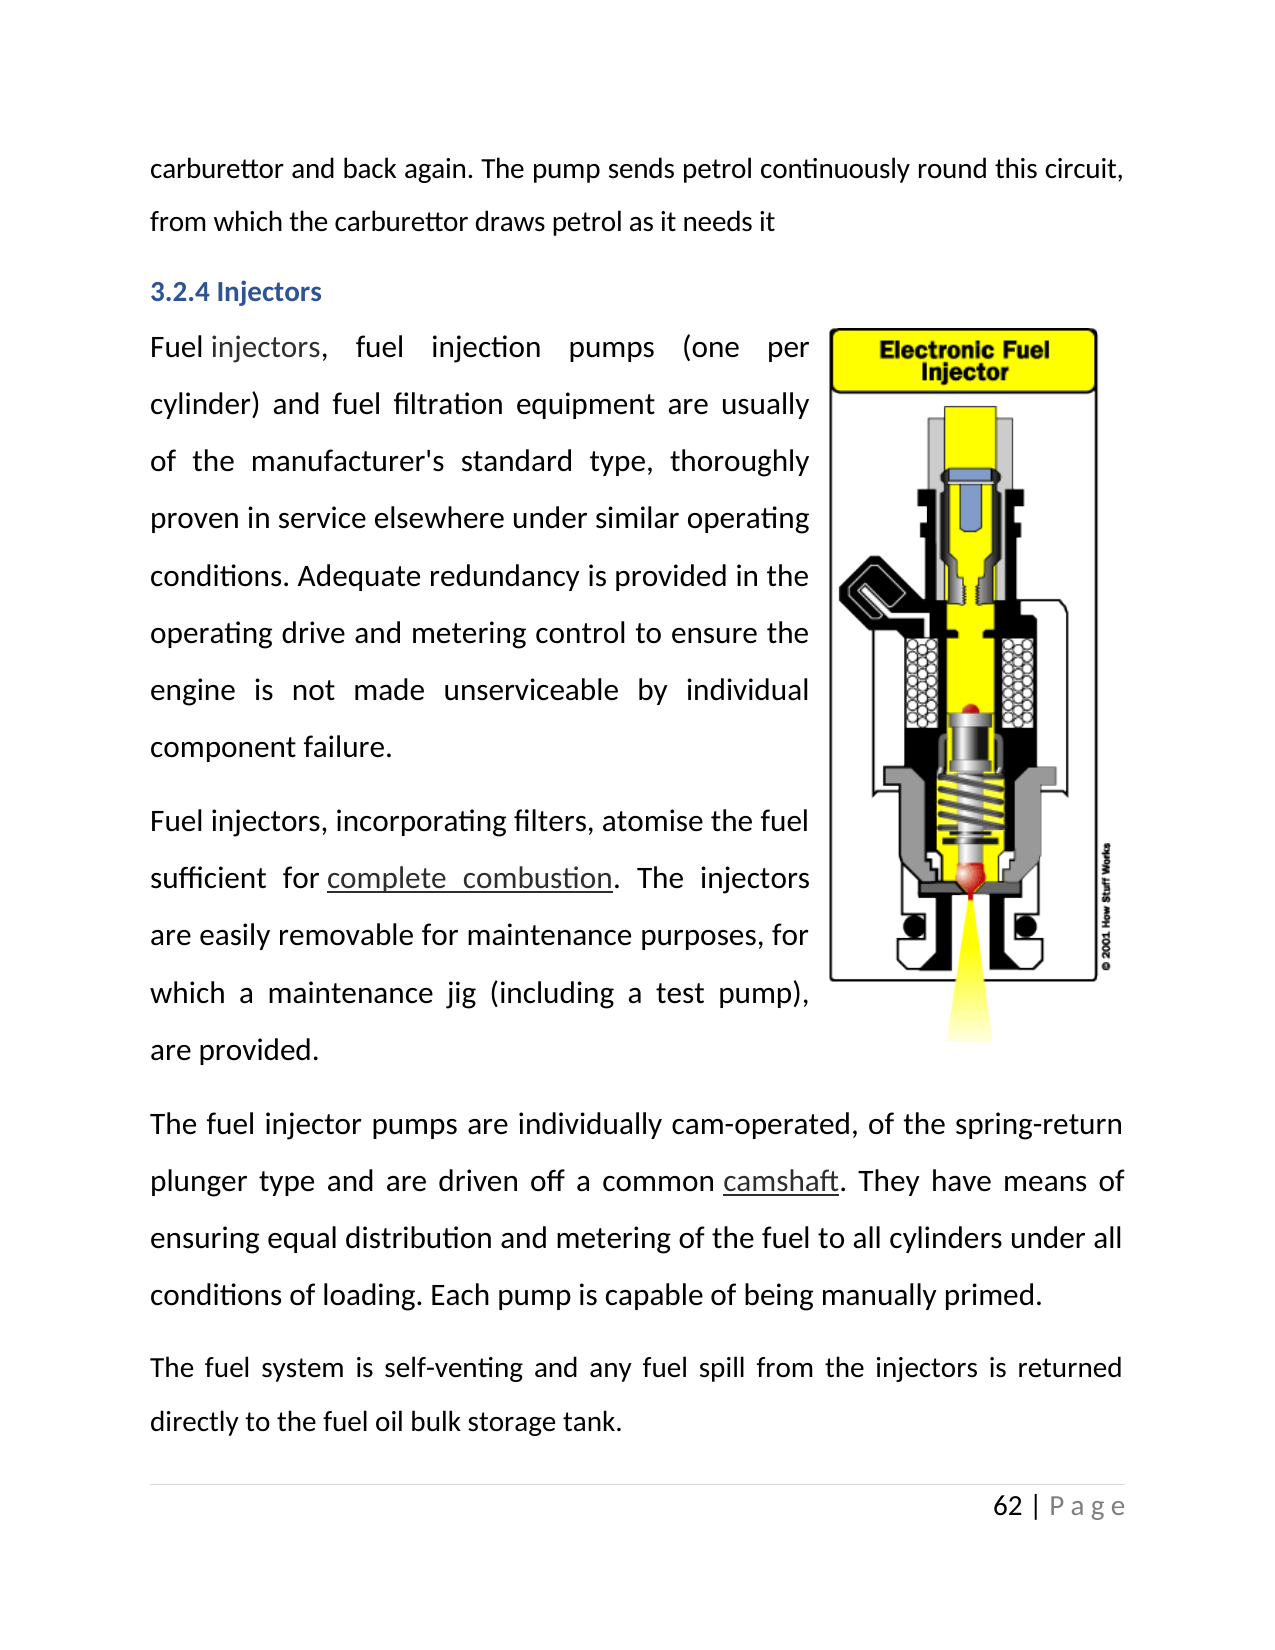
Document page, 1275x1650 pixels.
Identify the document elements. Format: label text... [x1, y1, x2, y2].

text The fuel system is self-venting and any fuel spill from the injectors is returned directly to the fuel oil bulk storage tank. [150, 1349, 1125, 1438]
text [150, 150, 1125, 239]
subtitle 3.2.4 Injectors [150, 273, 1125, 309]
picture [829, 328, 1113, 1043]
text The fuel injector pumps are individually cam-operated, of the spring-return plunger type and are driven off a common camshaft. They have means of ensuring equal distribution and metering of the fuel to all cylinders under all conditions of loading. Each pump is capable of being manually primed. [150, 1104, 1125, 1313]
text Fuel injectors, fuel injection pumps (one per cylinder) and fuel filtration equipment are usually of the manufacturer's standard type, thoroughly proven in service elsewhere under similar operating conditions. Adequate redundancy is provided in the operating drive and metering control to ensure the engine is not made unserviceable by individual component failure. [150, 327, 1125, 765]
text Fuel injectors, incorporating filters, atomise the fuel sufficient for complete combustion. The injectors are easily removable for maintenance purposes, for which a maintenance jig (including a test pump), are provided. [150, 801, 1125, 1068]
